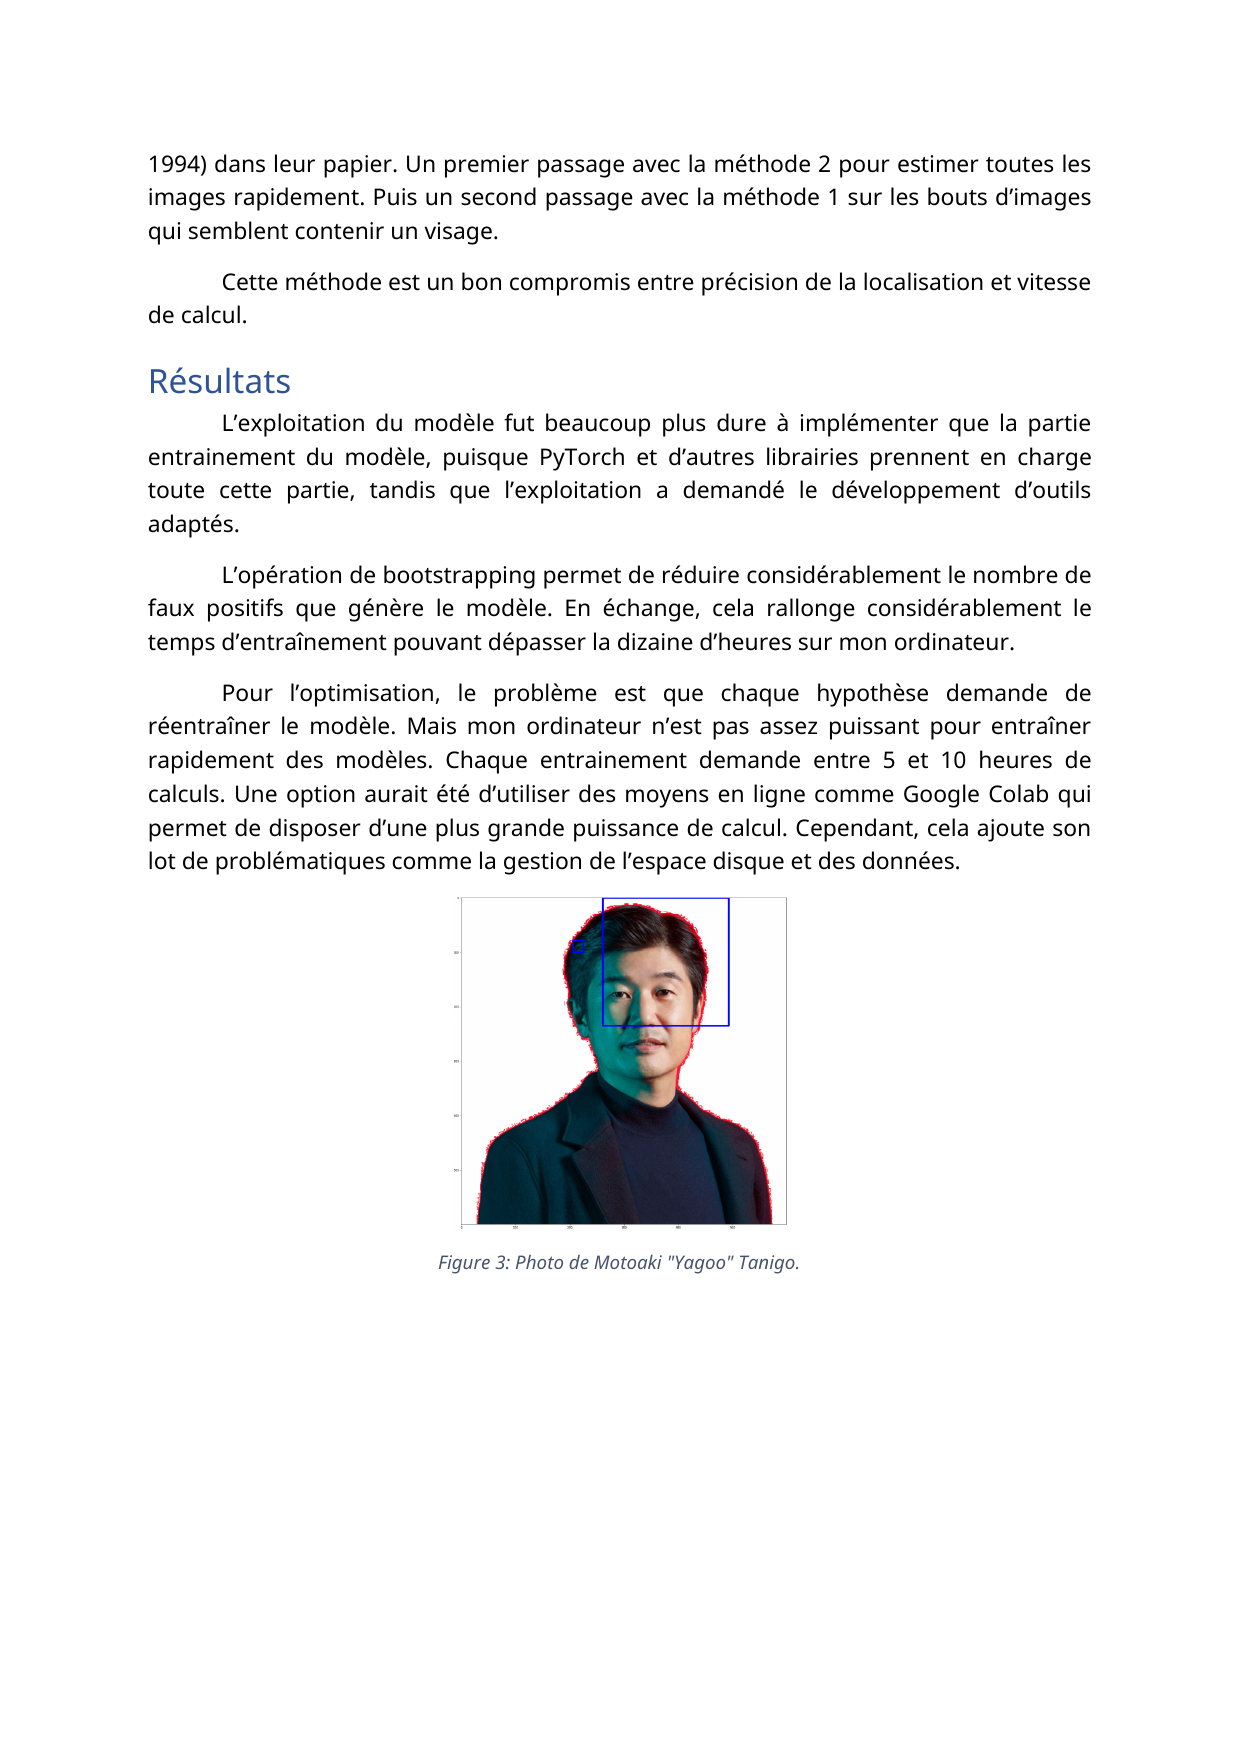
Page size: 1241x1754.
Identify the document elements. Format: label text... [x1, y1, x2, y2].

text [148, 148, 1093, 246]
picture [452, 895, 788, 1231]
subtitle Résultats [148, 358, 1093, 403]
text Cette méthode est un bon compromis entre précision de la localisation et vitesse de calcul. [148, 266, 1093, 331]
text Pour l’optimisation, le problème est que chaque hypothèse demande de réentraîner le modèle. Mais mon ordinateur n’est pas assez puissant pour entraîner rapidement des modèles. Chaque entrainement demande entre 5 et 10 heures de calculs. Une option aurait été d’utiliser des moyens en ligne comme Google Colab qui permet de disposer d’une plus grande puissance de calcul. Cependant, cela ajoute son lot de problématiques comme la gestion de l’espace disque et des données. [148, 677, 1093, 877]
text L’exploitation du modèle fut beaucoup plus dure à implémenter que la partie entrainement du modèle, puisque PyTorch et d’autres librairies prennent en charge toute cette partie, tandis que l’exploitation a demandé le développement d’outils adaptés. [148, 407, 1093, 539]
text L’opération de bootstrapping permet de réduire considérablement le nombre de faux positifs que génère le modèle. En échange, cela rallonge considérablement le temps d’entraînement pouvant dépasser la dizaine d’heures sur mon ordinateur. [148, 559, 1093, 657]
